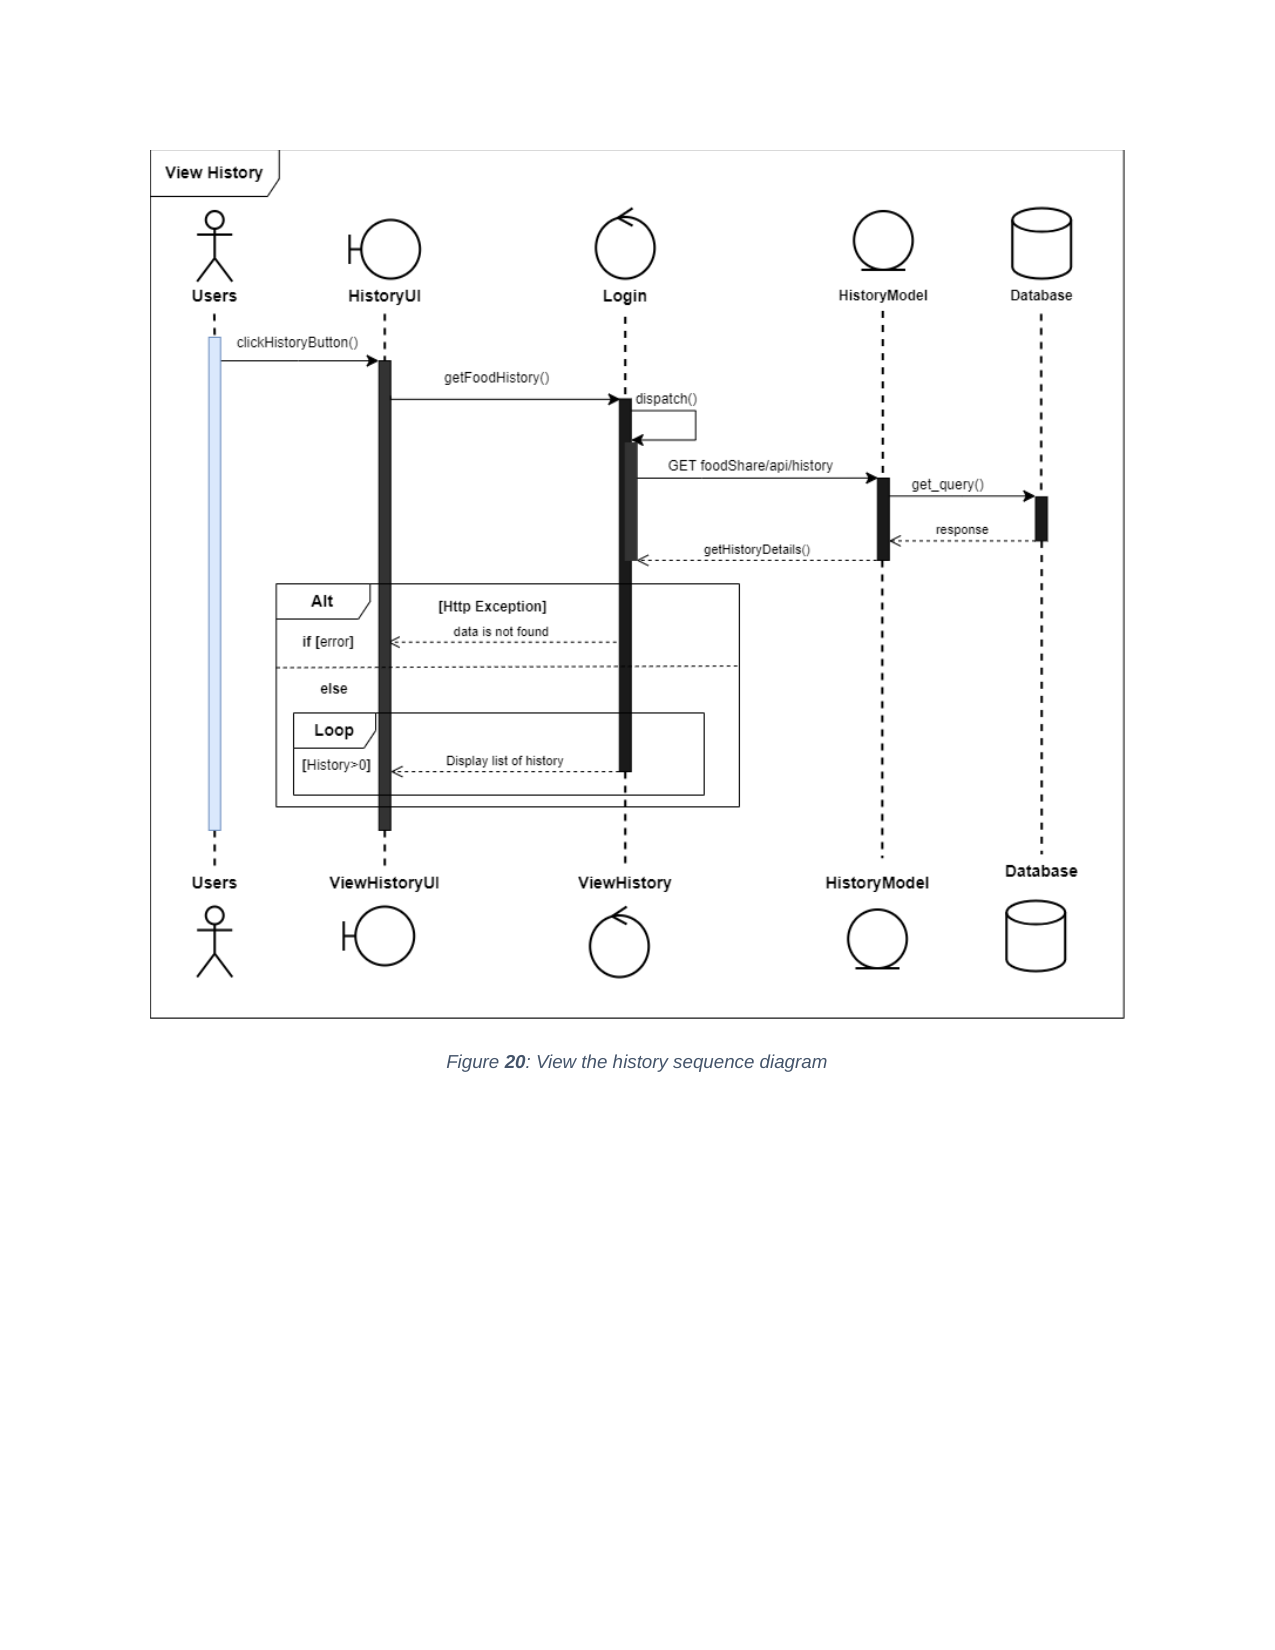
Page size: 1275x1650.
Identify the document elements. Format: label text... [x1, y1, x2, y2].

text Figure 20: View the history sequence diagram [150, 1050, 1125, 1072]
picture [150, 150, 1125, 1020]
